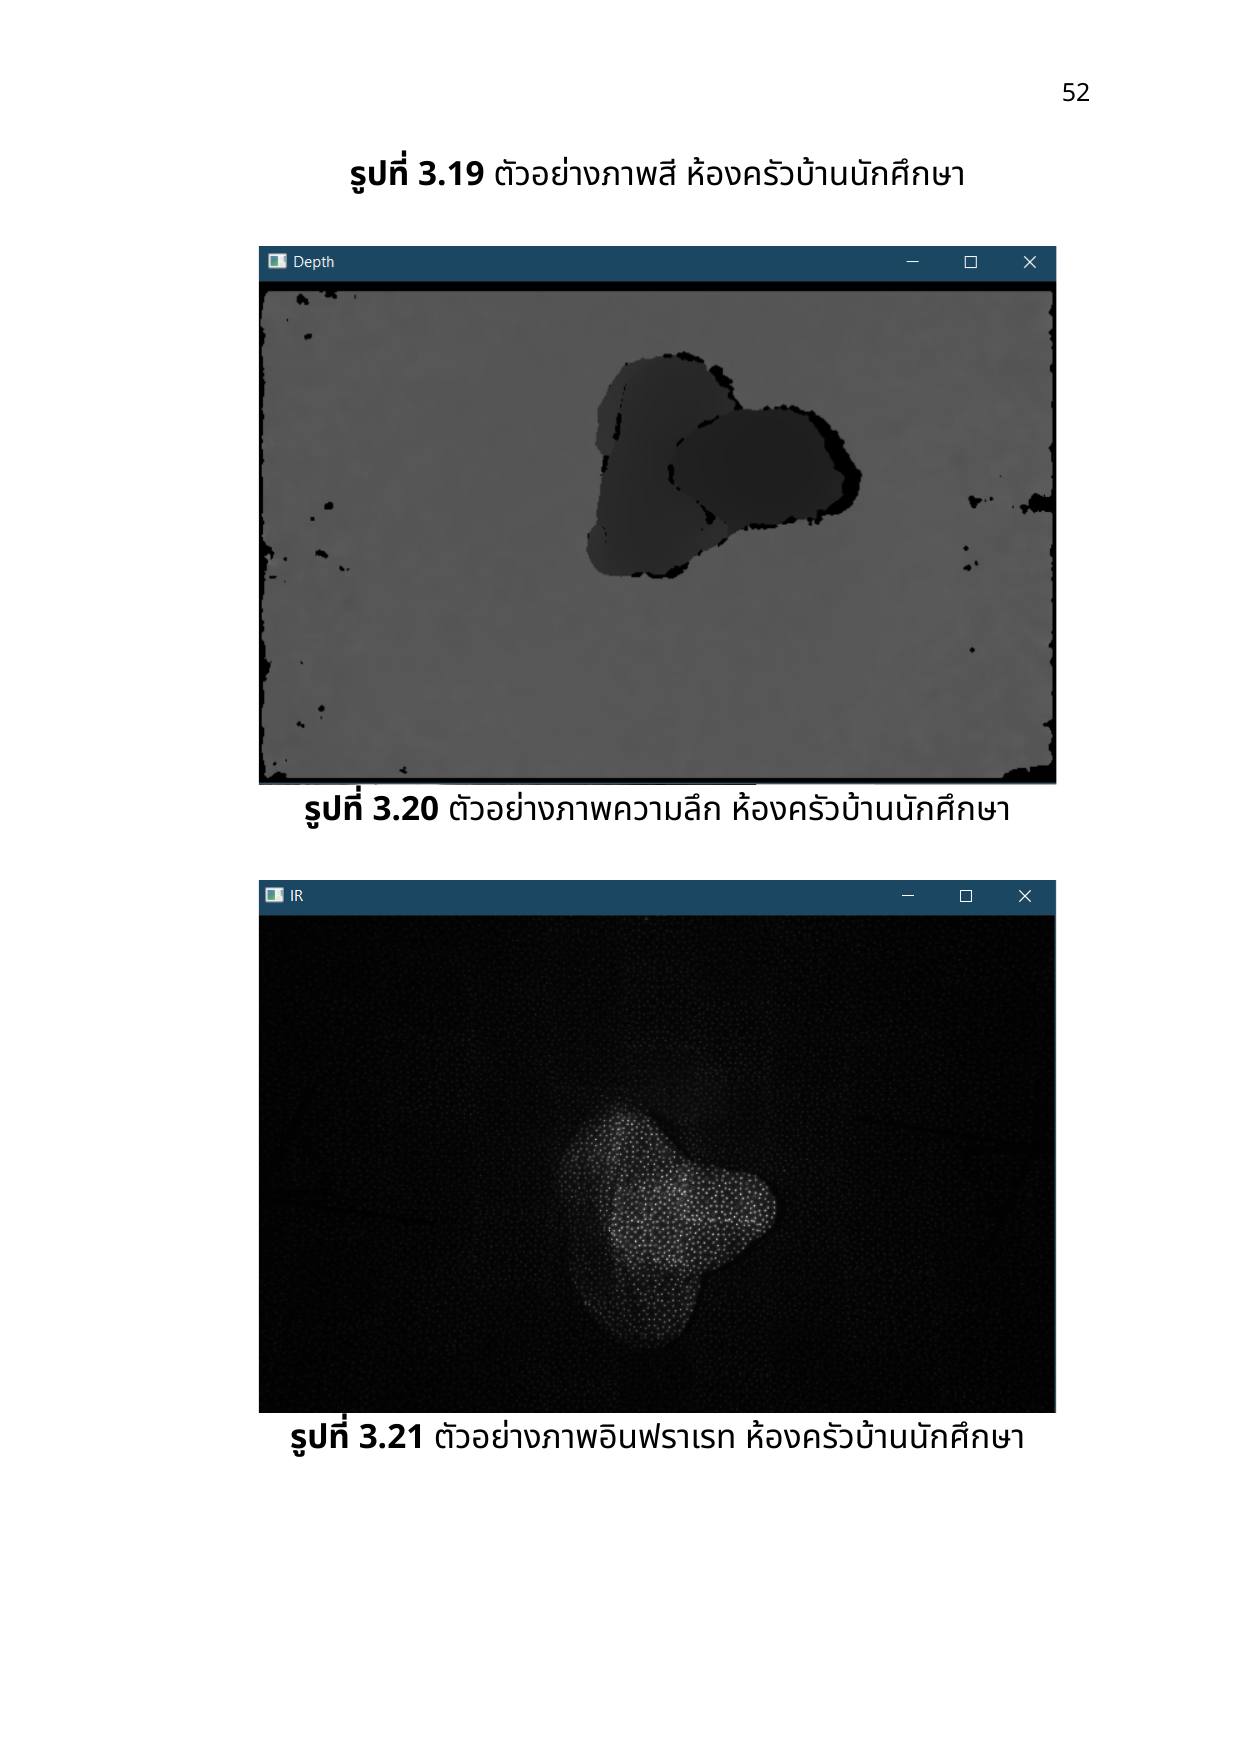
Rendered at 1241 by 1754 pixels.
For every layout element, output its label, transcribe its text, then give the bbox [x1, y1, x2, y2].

text รูปที่ 3.21 ตัวอย่างภาพอินฟราเรท ห้องครัวบ้านนักศึกษา [225, 1413, 1090, 1463]
text รูปที่ 3.19 ตัวอย่างภาพสี ห้องครัวบ้านนักศึกษา [225, 150, 1090, 201]
picture [258, 246, 1057, 785]
picture [258, 880, 1057, 1413]
text รูปที่ 3.20 ตัวอย่างภาพความลึก ห้องครัวบ้านนักศึกษา [225, 784, 1090, 835]
